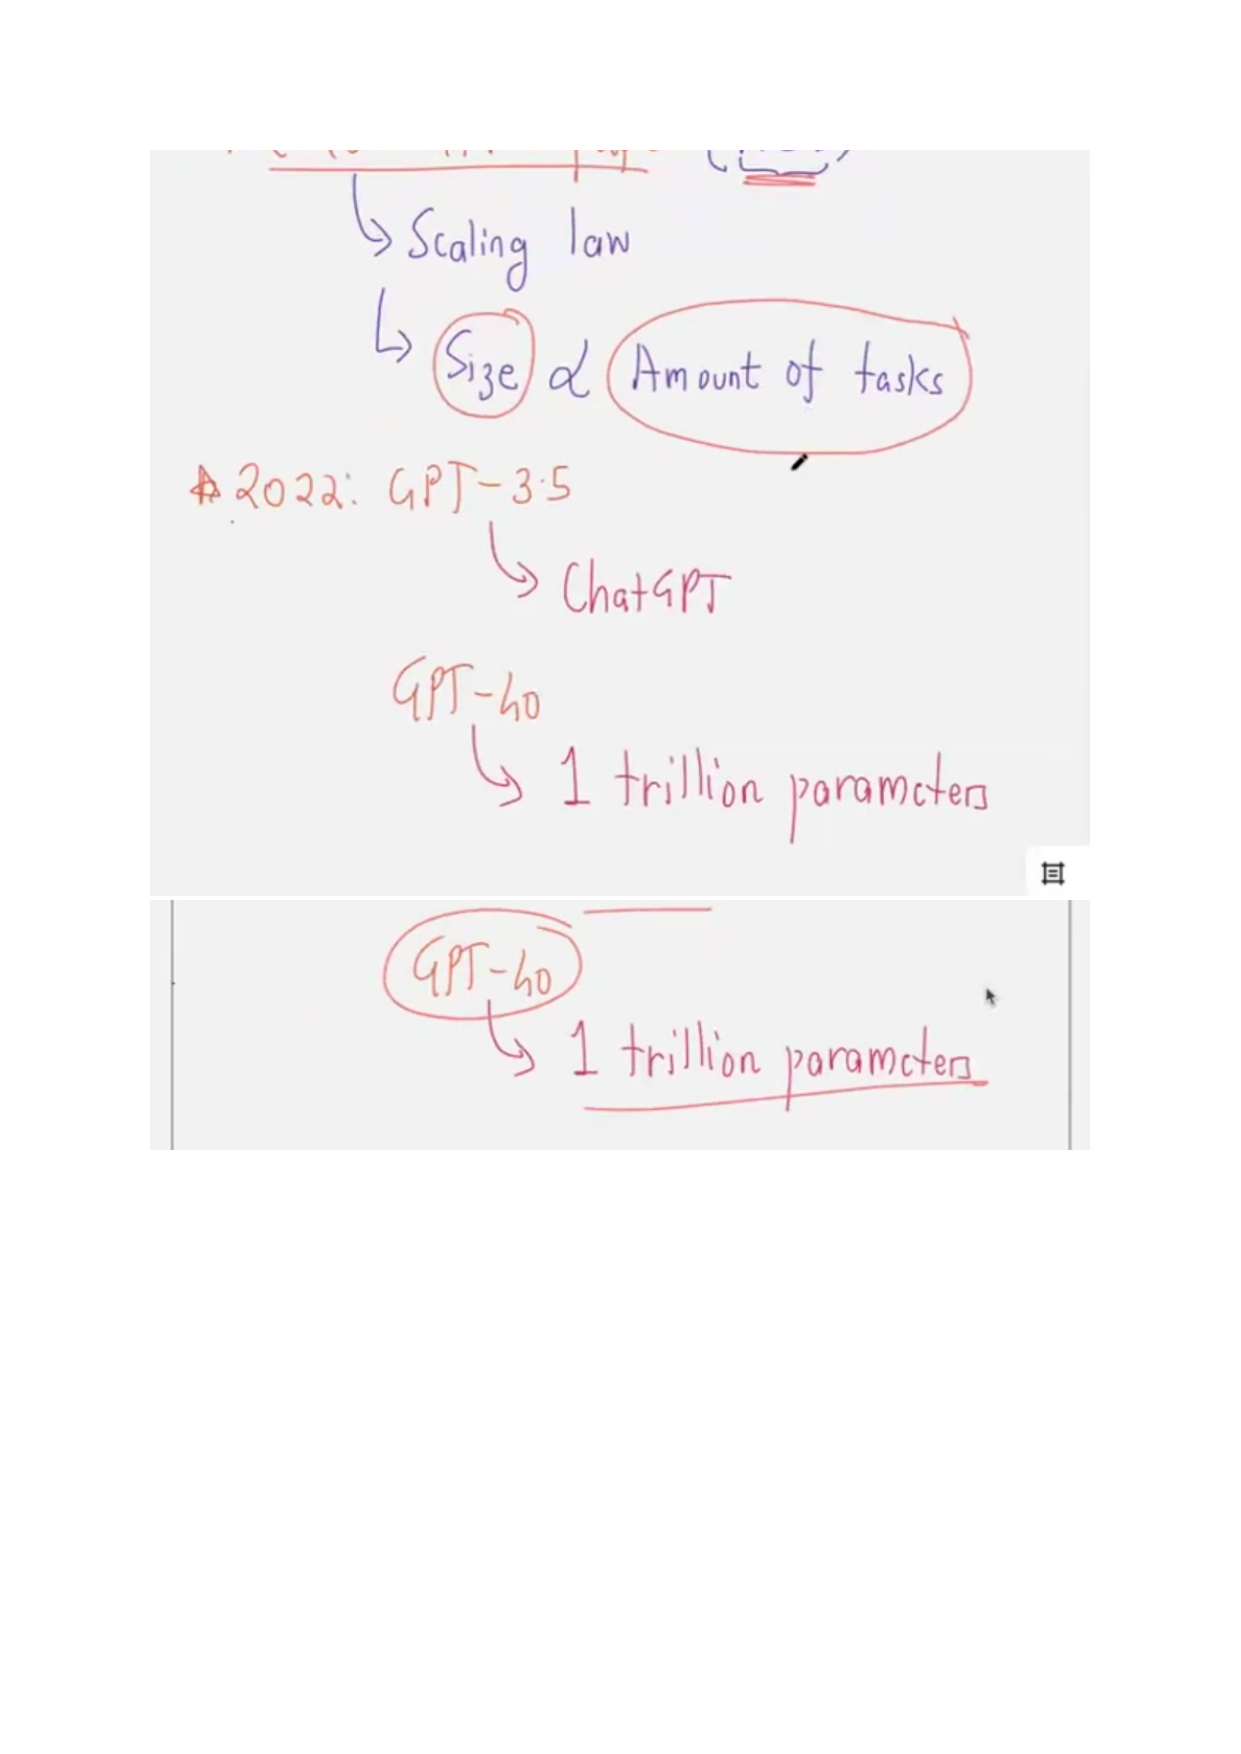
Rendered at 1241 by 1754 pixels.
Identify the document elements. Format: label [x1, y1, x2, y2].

picture [150, 150, 1091, 896]
picture [150, 900, 1091, 1150]
